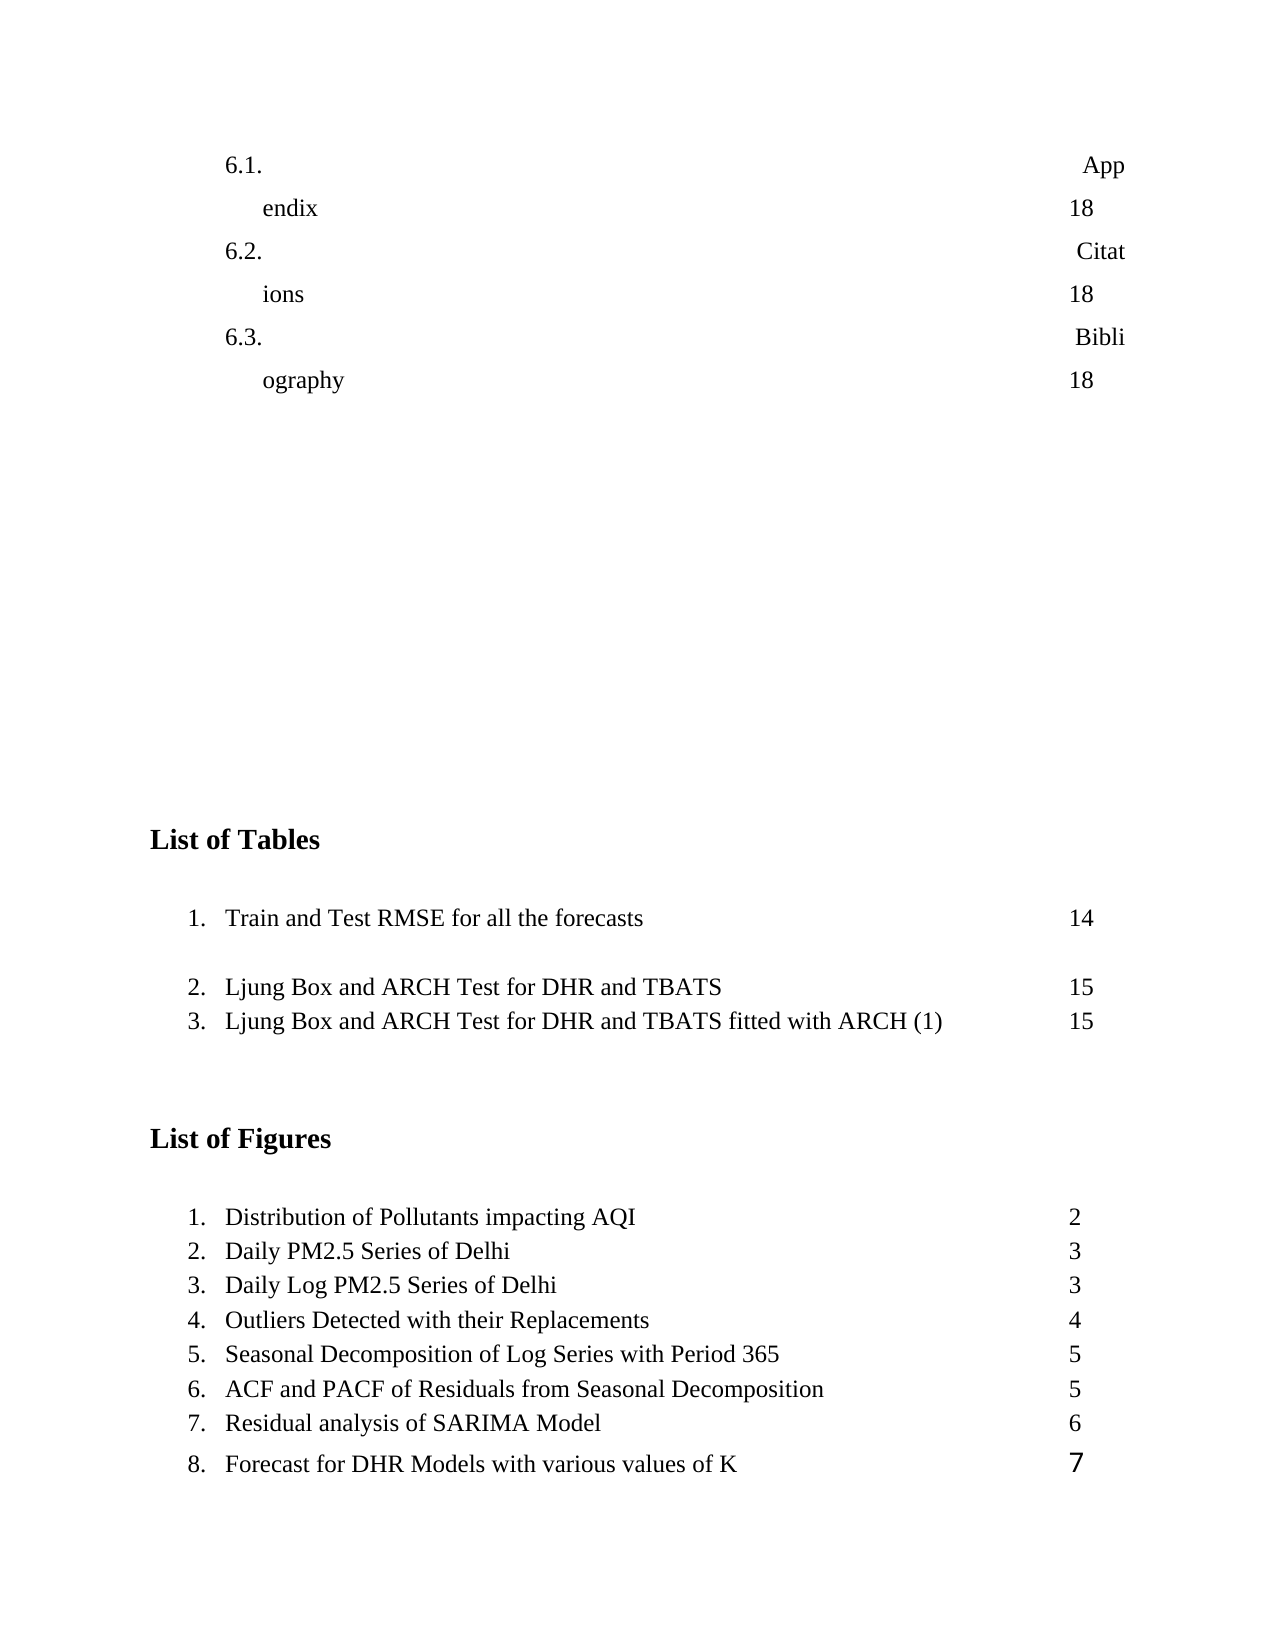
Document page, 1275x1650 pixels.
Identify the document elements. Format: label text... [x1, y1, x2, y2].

list ACF and PACF of Residuals from Seasonal Decomposition 5 [187, 1374, 1125, 1403]
list Appendix 18 [225, 150, 1125, 222]
list Distribution of Pollutants impacting AQI 2 [187, 1202, 1125, 1230]
list Daily Log PM2.5 Series of Delhi 3 [187, 1271, 1125, 1299]
text List of Figures [150, 1121, 1125, 1155]
list Ljung Box and ARCH Test for DHR and TBATS fitted with ARCH (1) 15 [187, 1006, 1125, 1035]
list Residual analysis of SARIMA Model 6 [187, 1408, 1125, 1437]
list Daily PM2.5 Series of Delhi 3 [187, 1236, 1125, 1265]
list Seasonal Decomposition of Log Series with Period 365 5 [187, 1339, 1125, 1368]
list Outliers Detected with their Replacements 4 [187, 1305, 1125, 1334]
list Forecast for DHR Models with various values of K 7 [187, 1443, 1125, 1480]
list Citations 18 [225, 236, 1125, 308]
list Train and Test RMSE for all the forecasts 14 [187, 903, 1125, 966]
text List of Tables [150, 822, 1125, 856]
list Ljung Box and ARCH Test for DHR and TBATS 15 [187, 972, 1125, 1001]
list Bibliography 18 [225, 322, 1125, 394]
